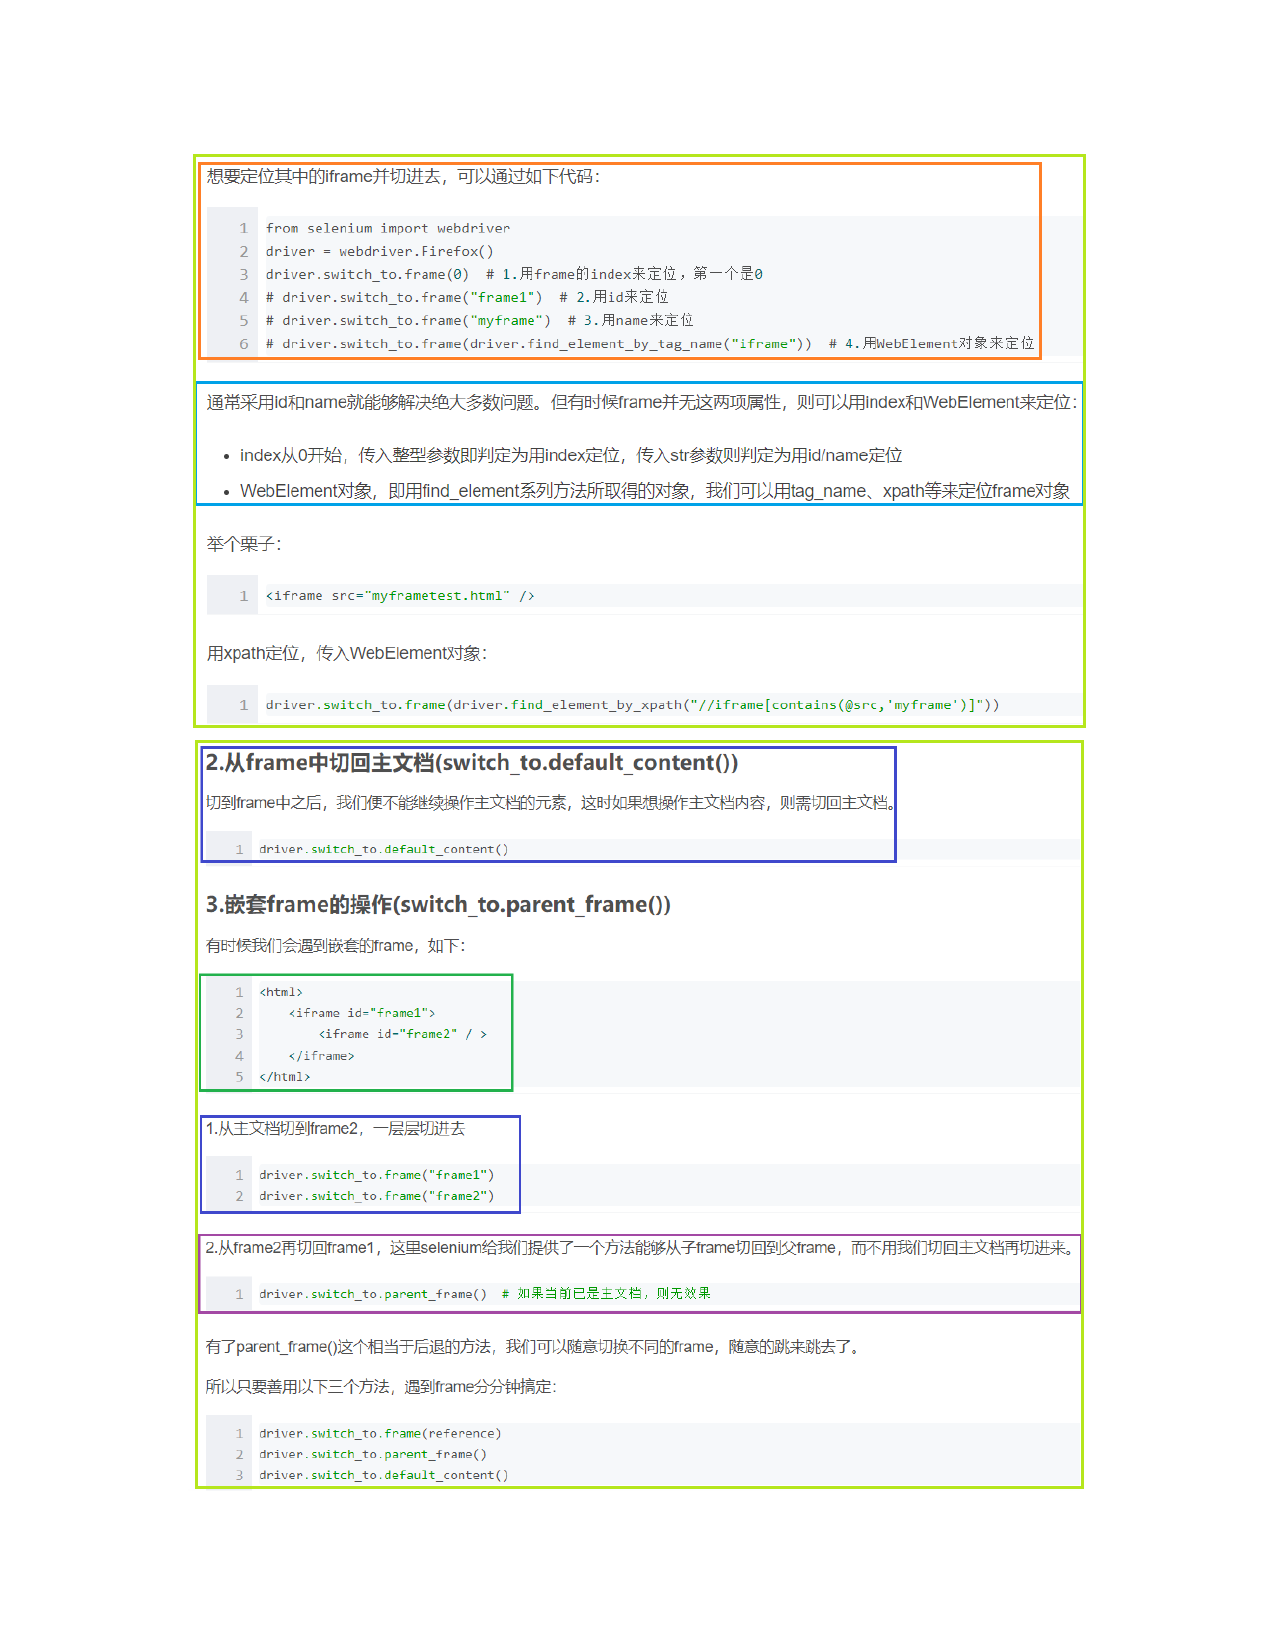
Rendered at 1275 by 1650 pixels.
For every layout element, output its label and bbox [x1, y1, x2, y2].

picture [187, 732, 1087, 1491]
picture [187, 150, 1087, 731]
